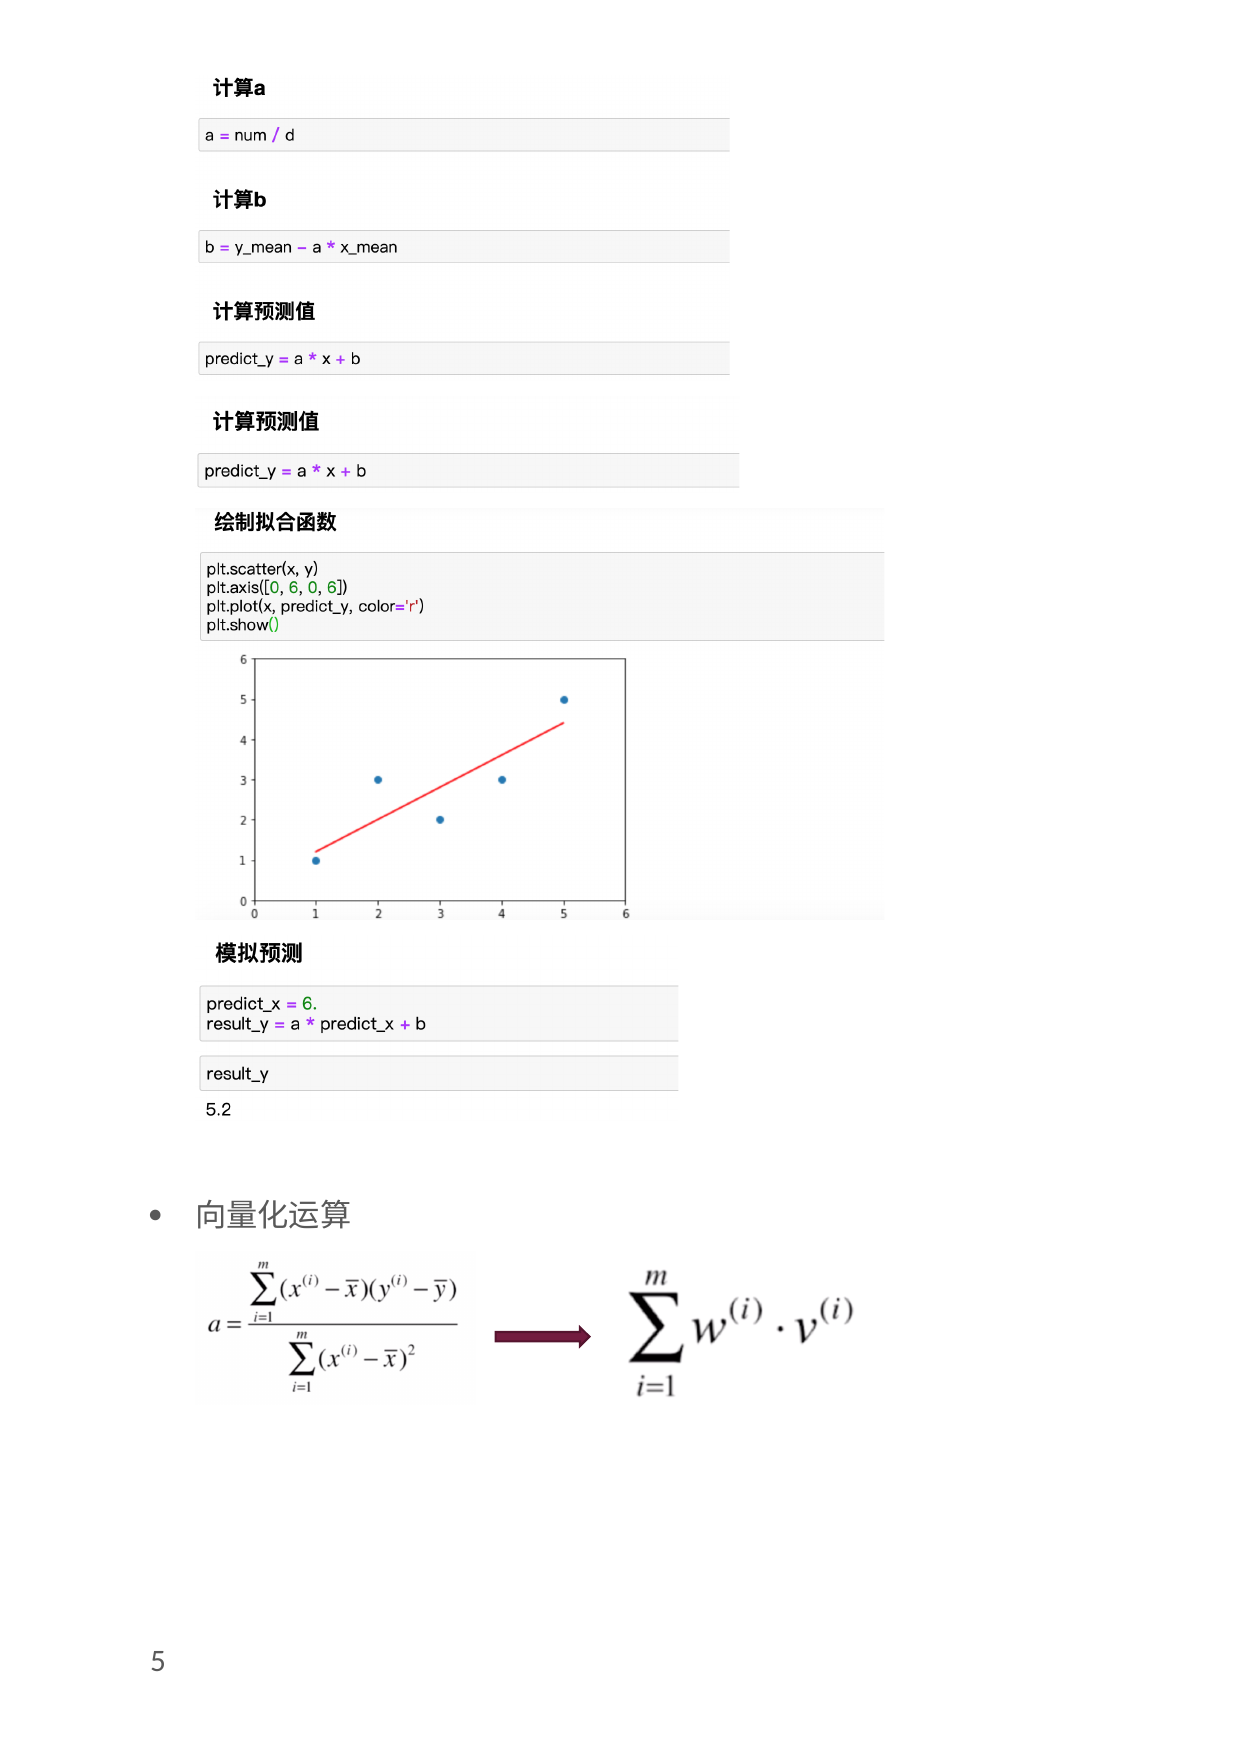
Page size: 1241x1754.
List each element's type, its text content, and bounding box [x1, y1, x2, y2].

picture [195, 75, 730, 381]
picture [195, 935, 679, 1121]
list 向量化运算 [150, 1190, 1090, 1235]
picture [195, 396, 740, 493]
picture [614, 1261, 871, 1405]
picture [195, 508, 885, 920]
picture [195, 1251, 477, 1405]
